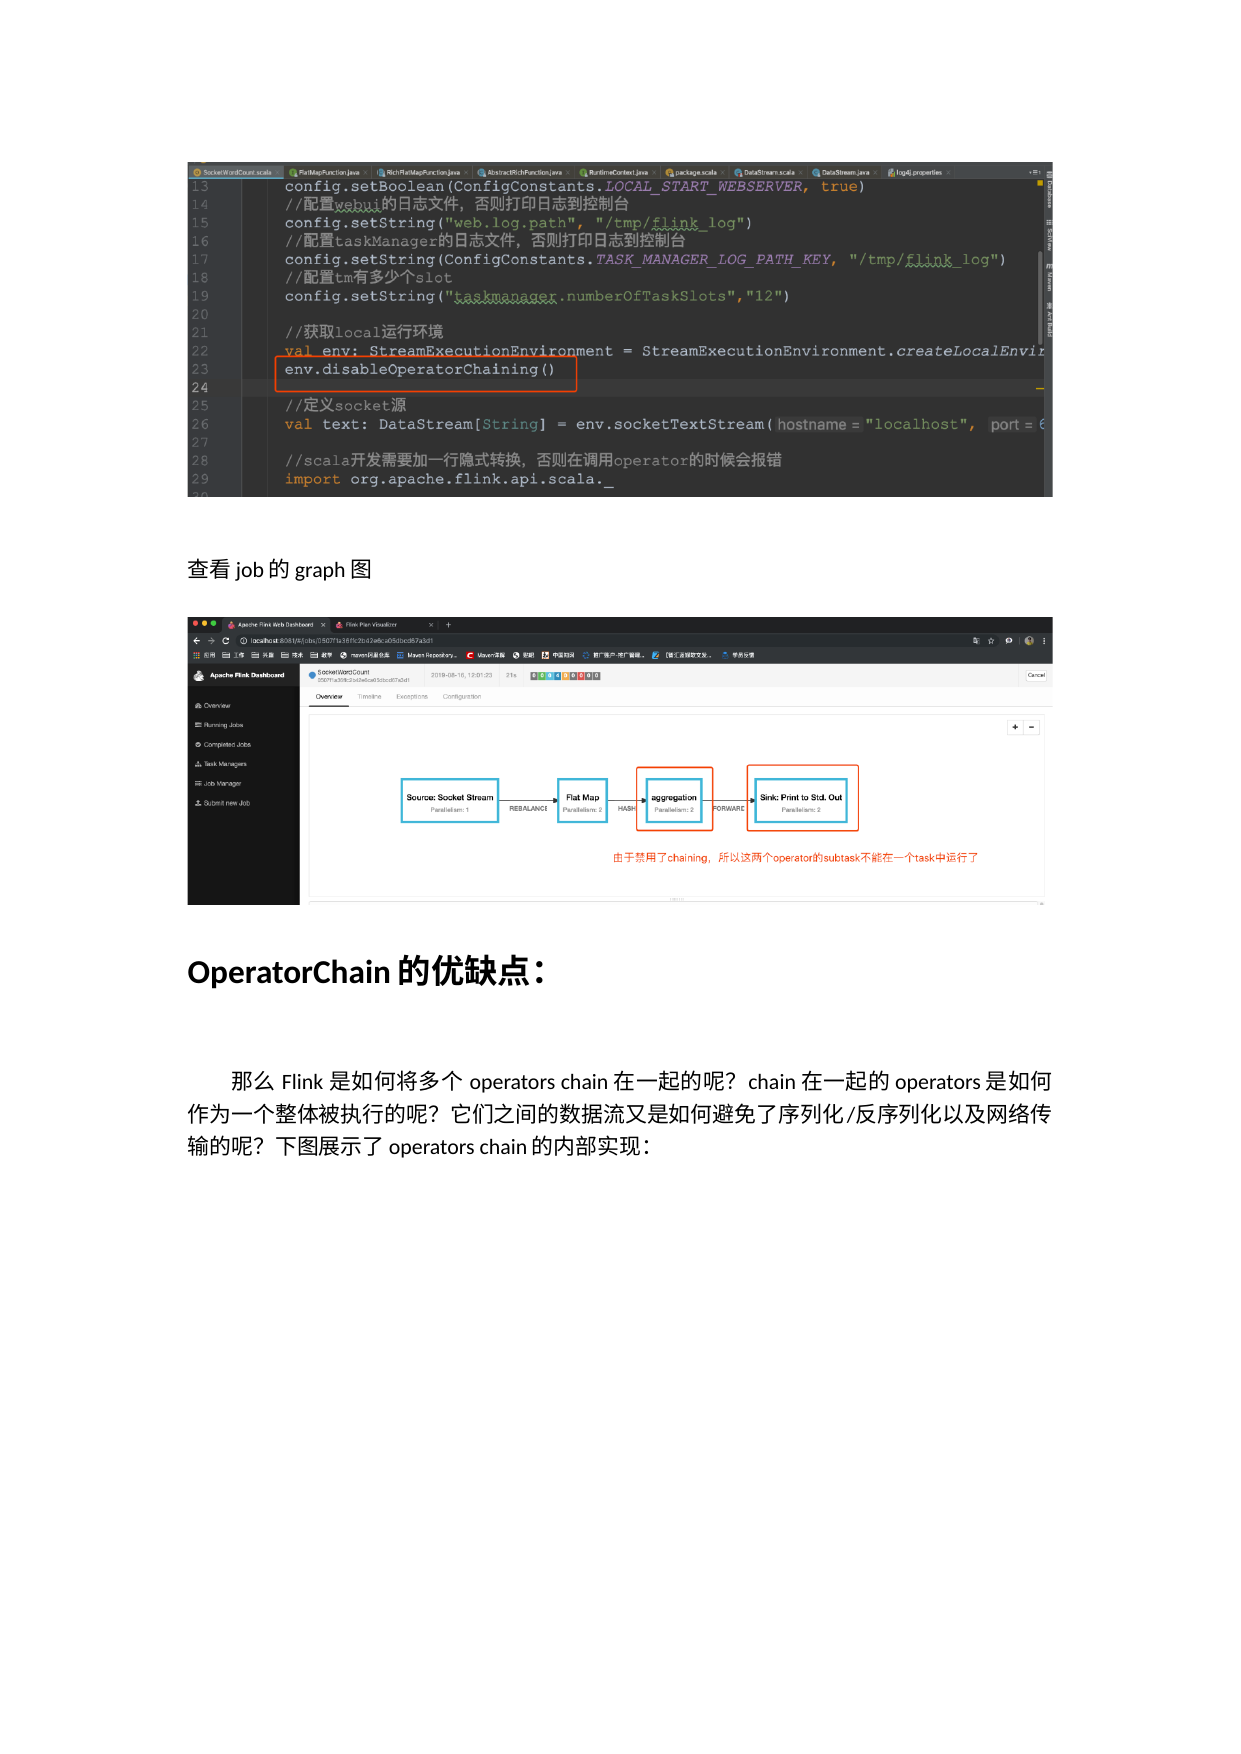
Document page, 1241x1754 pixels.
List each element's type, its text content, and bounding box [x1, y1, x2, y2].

picture [187, 617, 1053, 905]
list 那么 Flink 是如何将多个 operators chain在一起的呢？chain在一起的operators是如何作为一个整体被执行的呢？它们之间的数据流又是如何避免了序列化/反序列化以及网络传输的呢？下图展示了operators chain的内部实现： [187, 1064, 1053, 1161]
picture [187, 162, 1053, 497]
subtitle OperatorChain的优缺点： [187, 937, 1053, 1002]
list 查看job的graph图 [187, 552, 1053, 617]
